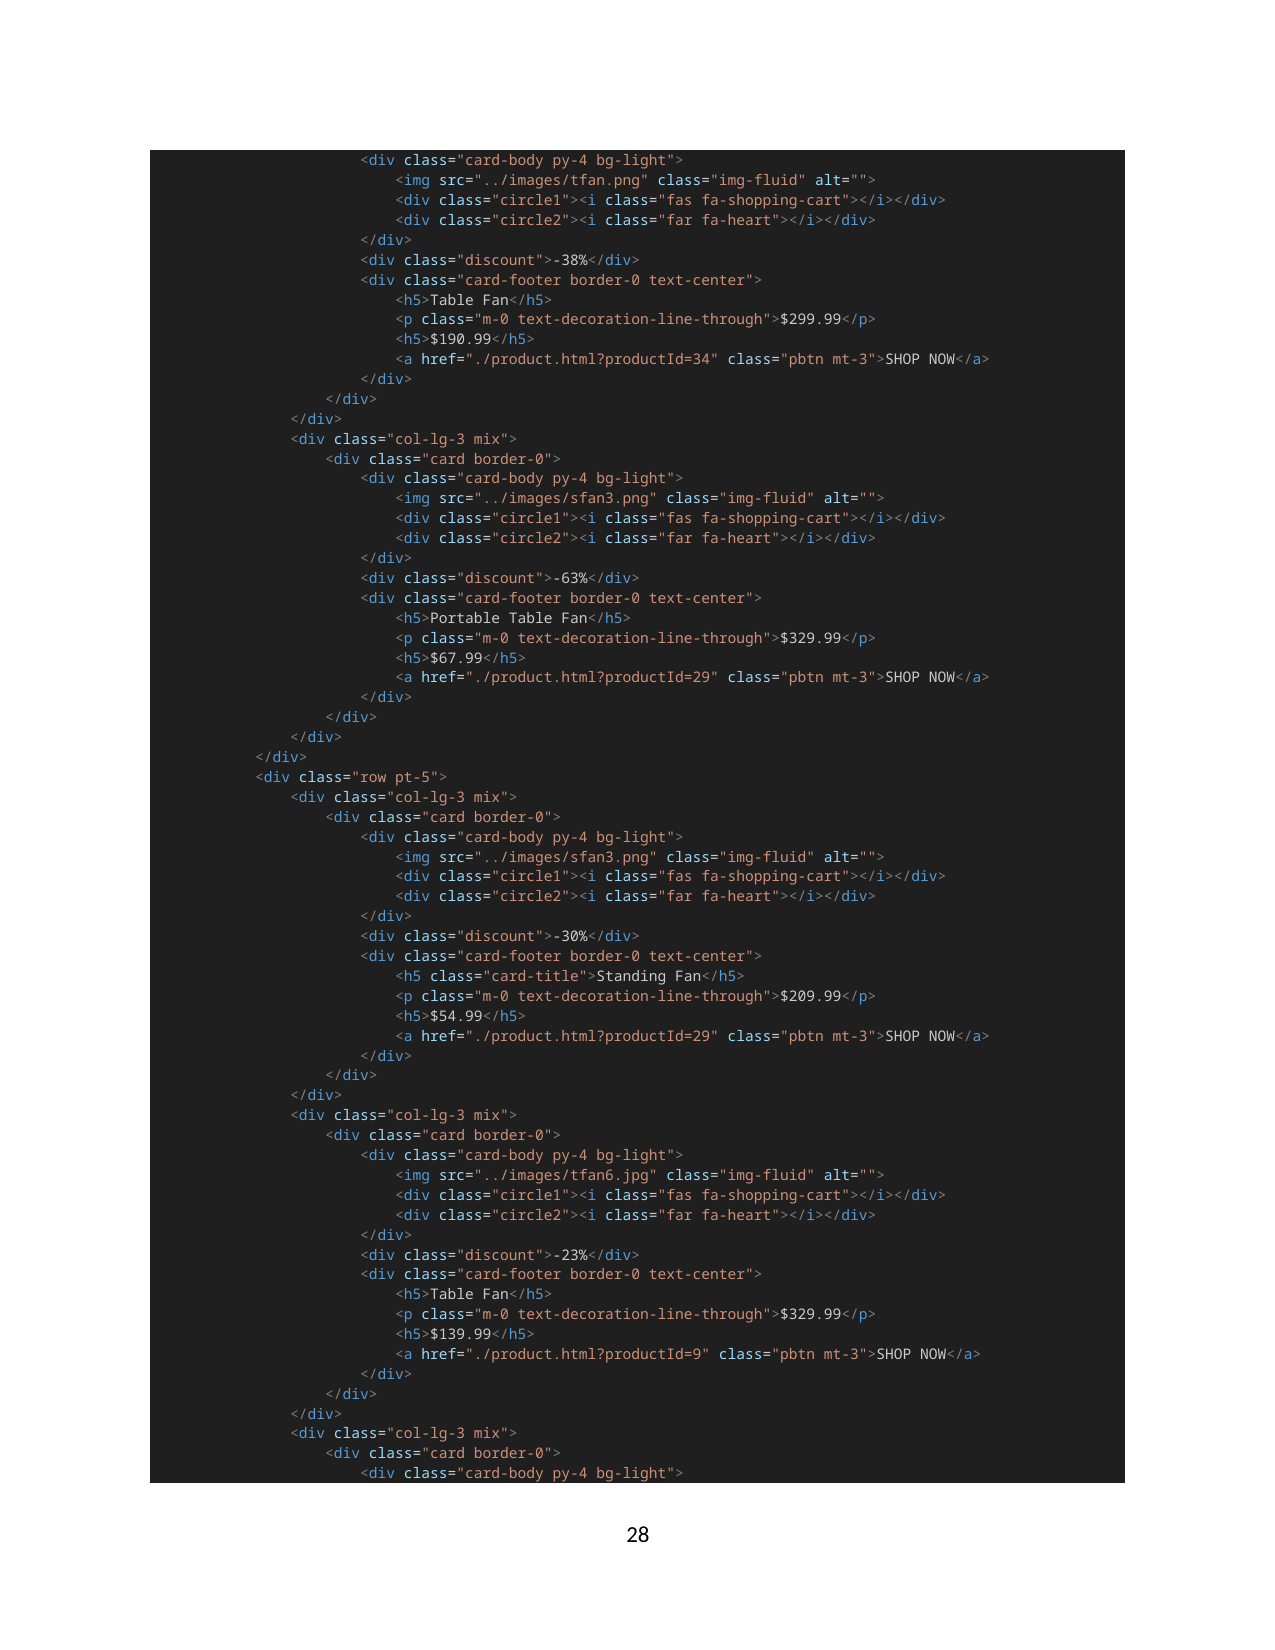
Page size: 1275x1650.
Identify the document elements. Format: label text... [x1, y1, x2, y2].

text <h5>Table Fan</h5> [150, 289, 1125, 309]
text </div> [150, 1224, 1125, 1244]
text <div class="card-body py-4 bg-light"> [150, 150, 1125, 170]
text <div class="circle1"><i class="fas fa-shopping-cart"></i></div> [150, 866, 1125, 886]
text <p class="m-0 text-decoration-line-through">$209.99</p> [150, 986, 1125, 1006]
text </div> [150, 1085, 1125, 1105]
text <div class="col-lg-3 mix"> [150, 1105, 1125, 1125]
text <div class="card-body py-4 bg-light"> [150, 1145, 1125, 1165]
text <div class="circle2"><i class="far fa-heart"></i></div> [150, 1204, 1125, 1224]
text <div class="col-lg-3 mix"> [150, 1423, 1125, 1443]
text </div> [150, 1403, 1125, 1423]
text <p class="m-0 text-decoration-line-through">$329.99</p> [150, 1304, 1125, 1324]
text <h5>$67.99</h5> [150, 647, 1125, 667]
text <a href="./product.html?productId=29" class="pbtn mt-3">SHOP NOW</a> [150, 1025, 1125, 1045]
text <div class="card-footer border-0 text-center"> [150, 588, 1125, 608]
text <a href="./product.html?productId=9" class="pbtn mt-3">SHOP NOW</a> [150, 1344, 1125, 1364]
text <div class="card border-0"> [150, 448, 1125, 468]
text </div> [150, 1045, 1125, 1065]
text <div class="circle2"><i class="far fa-heart"></i></div> [150, 886, 1125, 906]
text <div class="card-body py-4 bg-light"> [150, 1463, 1125, 1483]
text <img src="../images/sfan3.png" class="img-fluid" alt=""> [150, 488, 1125, 508]
text </div> [150, 1364, 1125, 1383]
text <div class="circle2"><i class="far fa-heart"></i></div> [150, 210, 1125, 229]
text </div> [150, 727, 1125, 747]
text <h5>$190.99</h5> [150, 329, 1125, 349]
text <div class="card-footer border-0 text-center"> [150, 269, 1125, 289]
text <div class="circle1"><i class="fas fa-shopping-cart"></i></div> [150, 1184, 1125, 1204]
text <div class="circle2"><i class="far fa-heart"></i></div> [150, 528, 1125, 548]
text <div class="card-body py-4 bg-light"> [150, 826, 1125, 846]
text </div> [150, 409, 1125, 428]
text <div class="row pt-5"> [150, 767, 1125, 787]
text <div class="discount">-23%</div> [150, 1244, 1125, 1264]
text <h5 class="card-title">Standing Fan</h5> [150, 966, 1125, 986]
text <img src="../images/tfan6.jpg" class="img-fluid" alt=""> [150, 1165, 1125, 1184]
text <div class="col-lg-3 mix"> [150, 428, 1125, 448]
text </div> [150, 906, 1125, 926]
text <a href="./product.html?productId=29" class="pbtn mt-3">SHOP NOW</a> [150, 667, 1125, 687]
text </div> [150, 1065, 1125, 1085]
text </div> [150, 229, 1125, 249]
text <div class="discount">-63%</div> [150, 568, 1125, 588]
text <div class="circle1"><i class="fas fa-shopping-cart"></i></div> [150, 508, 1125, 528]
text </div> [150, 369, 1125, 389]
text <h5>$139.99</h5> [150, 1324, 1125, 1344]
text <h5>$54.99</h5> [150, 1006, 1125, 1025]
text <div class="card border-0"> [150, 1125, 1125, 1145]
text <p class="m-0 text-decoration-line-through">$299.99</p> [150, 309, 1125, 329]
text <h5>Table Fan</h5> [150, 1284, 1125, 1304]
text </div> [150, 707, 1125, 727]
text <p class="m-0 text-decoration-line-through">$329.99</p> [150, 627, 1125, 647]
text <div class="circle1"><i class="fas fa-shopping-cart"></i></div> [150, 190, 1125, 210]
text <div class="card-footer border-0 text-center"> [150, 1264, 1125, 1284]
text </div> [150, 389, 1125, 409]
text </div> [150, 1383, 1125, 1403]
text </div> [150, 548, 1125, 568]
text <div class="card border-0"> [150, 807, 1125, 826]
text <h5>Portable Table Fan</h5> [150, 608, 1125, 627]
text <div class="col-lg-3 mix"> [150, 787, 1125, 807]
text <img src="../images/sfan3.png" class="img-fluid" alt=""> [150, 846, 1125, 866]
text </div> [150, 747, 1125, 767]
text <div class="discount">-30%</div> [150, 926, 1125, 946]
text <div class="card border-0"> [150, 1443, 1125, 1463]
text </div> [150, 687, 1125, 707]
text <div class="card-body py-4 bg-light"> [150, 468, 1125, 488]
text <a href="./product.html?productId=34" class="pbtn mt-3">SHOP NOW</a> [150, 349, 1125, 369]
text <img src="../images/tfan.png" class="img-fluid" alt=""> [150, 170, 1125, 190]
text <div class="card-footer border-0 text-center"> [150, 946, 1125, 966]
text <div class="discount">-38%</div> [150, 249, 1125, 269]
